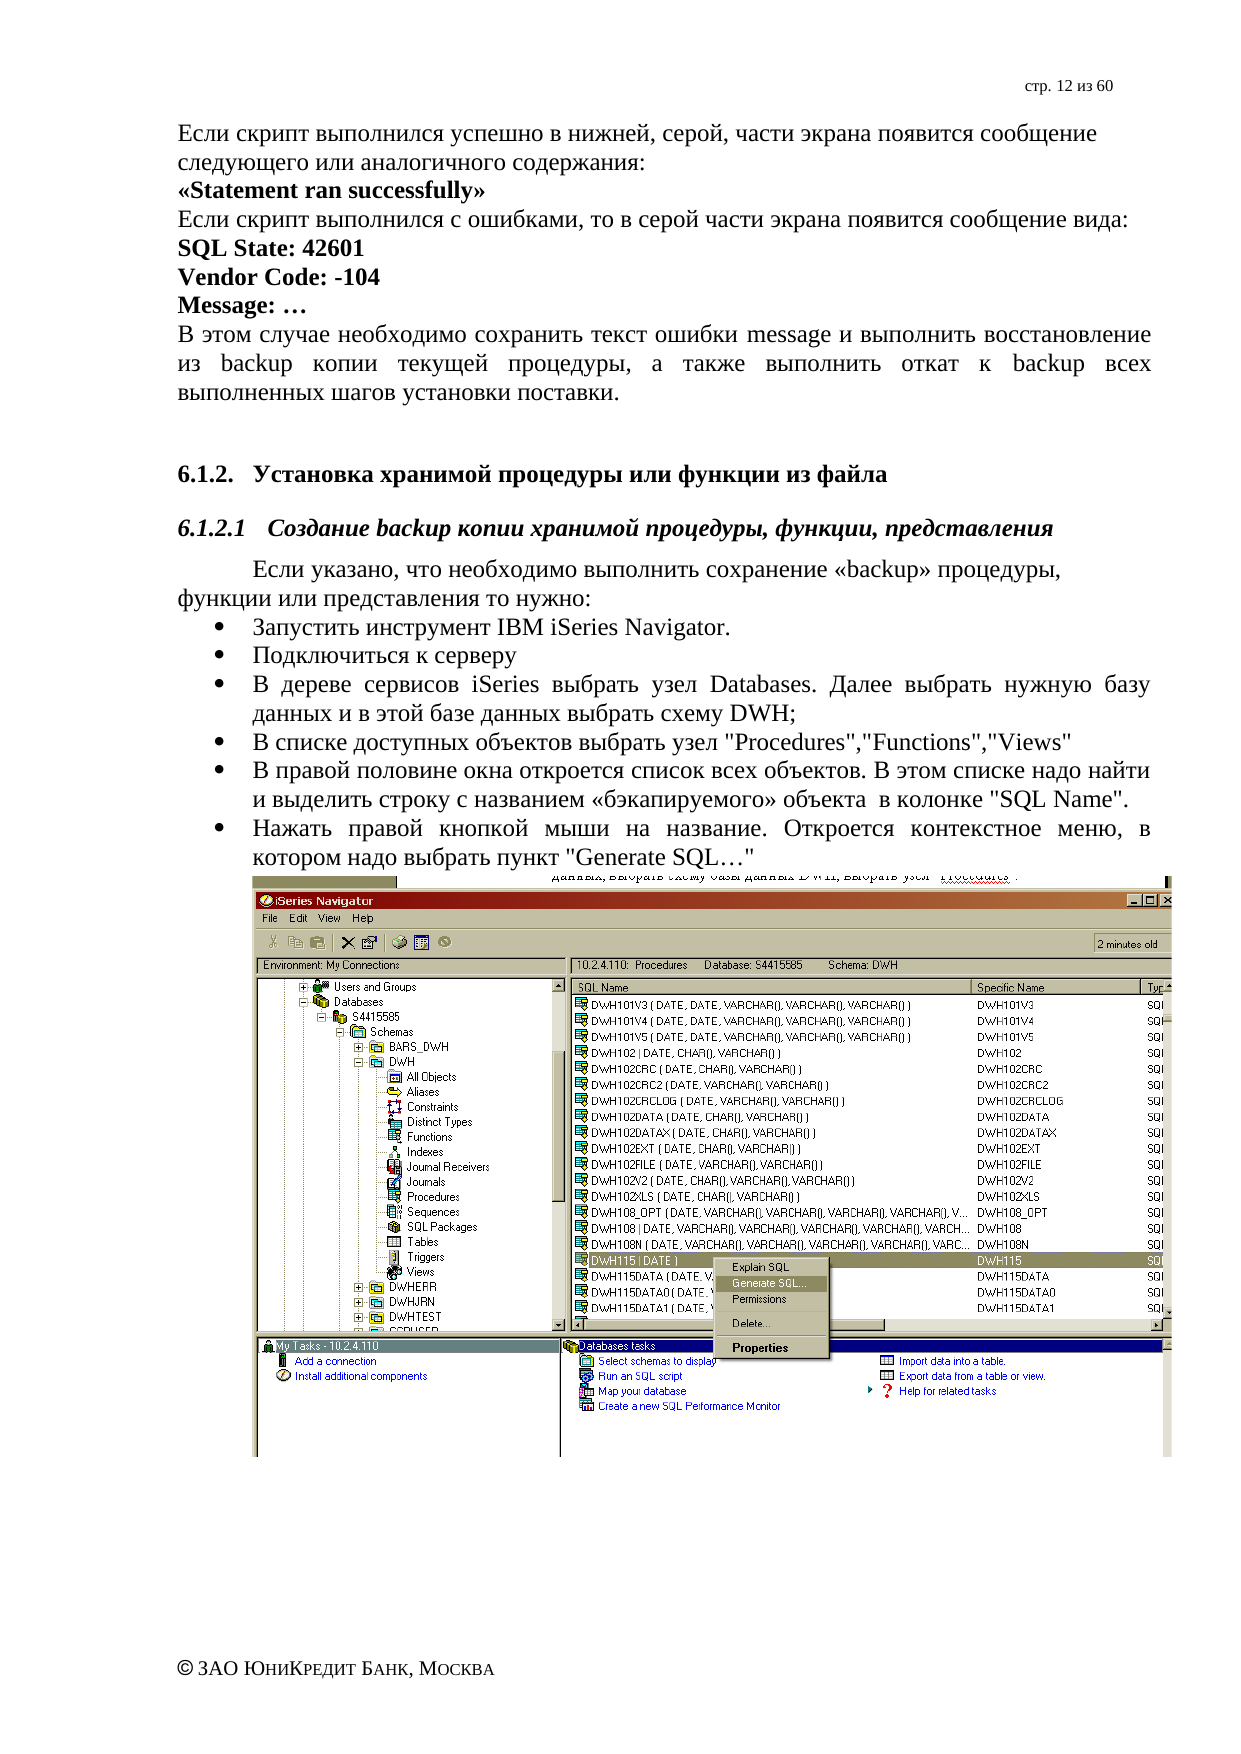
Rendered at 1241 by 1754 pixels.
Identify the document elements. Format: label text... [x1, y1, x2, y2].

text Если скрипт выполнился успешно в нижней, серой, части экрана появится сообщение следующего или аналогичного содержания: [177, 118, 1152, 176]
text В этом случае необходимо сохранить текст ошибки message и выполнить восстановление из backup копии текущей процедуры, а также выполнить откат к backup всех выполненных шагов установки поставки. [177, 319, 1152, 406]
subtitle Создание backup копии хранимой процедуры, функции, представления [177, 513, 1152, 542]
list В дереве сервисов iSeries выбрать узел Databases. Далее выбрать нужную базу данных и в этой базе данных выбрать схему DWH; [215, 669, 1152, 727]
text Message: … [177, 291, 1152, 319]
list Нажать правой кнопкой мыши на название. Откроется контекстное меню, в котором надо выбрать пункт "Generate SQL…" [215, 813, 1152, 871]
text Если скрипт выполнился с ошибками, то в серой части экрана появится сообщение вида: [177, 204, 1152, 233]
picture [252, 876, 1172, 1457]
subtitle Установка хранимой процедуры или функции из файла [177, 459, 1152, 488]
list В списке доступных объектов выбрать узел "Procedures","Functions","Views" [215, 727, 1152, 756]
list Подключиться к серверу [215, 641, 1152, 669]
text Если указано, что необходимо выполнить сохранение «backup» процедуры, функции или представления то нужно: [177, 554, 1152, 612]
text «Statement ran successfully» [177, 176, 1152, 204]
list Запустить инструмент IBM iSeries Navigator. [215, 612, 1152, 641]
text Vendor Code: -104 [177, 262, 1152, 291]
list В правой половине окна откроется список всех объектов. В этом списке надо найти и выделить строку с названием «бэкапируемого» объекта в колонке "SQL Name". [215, 756, 1152, 813]
text SQL State: 42601 [177, 233, 1152, 262]
